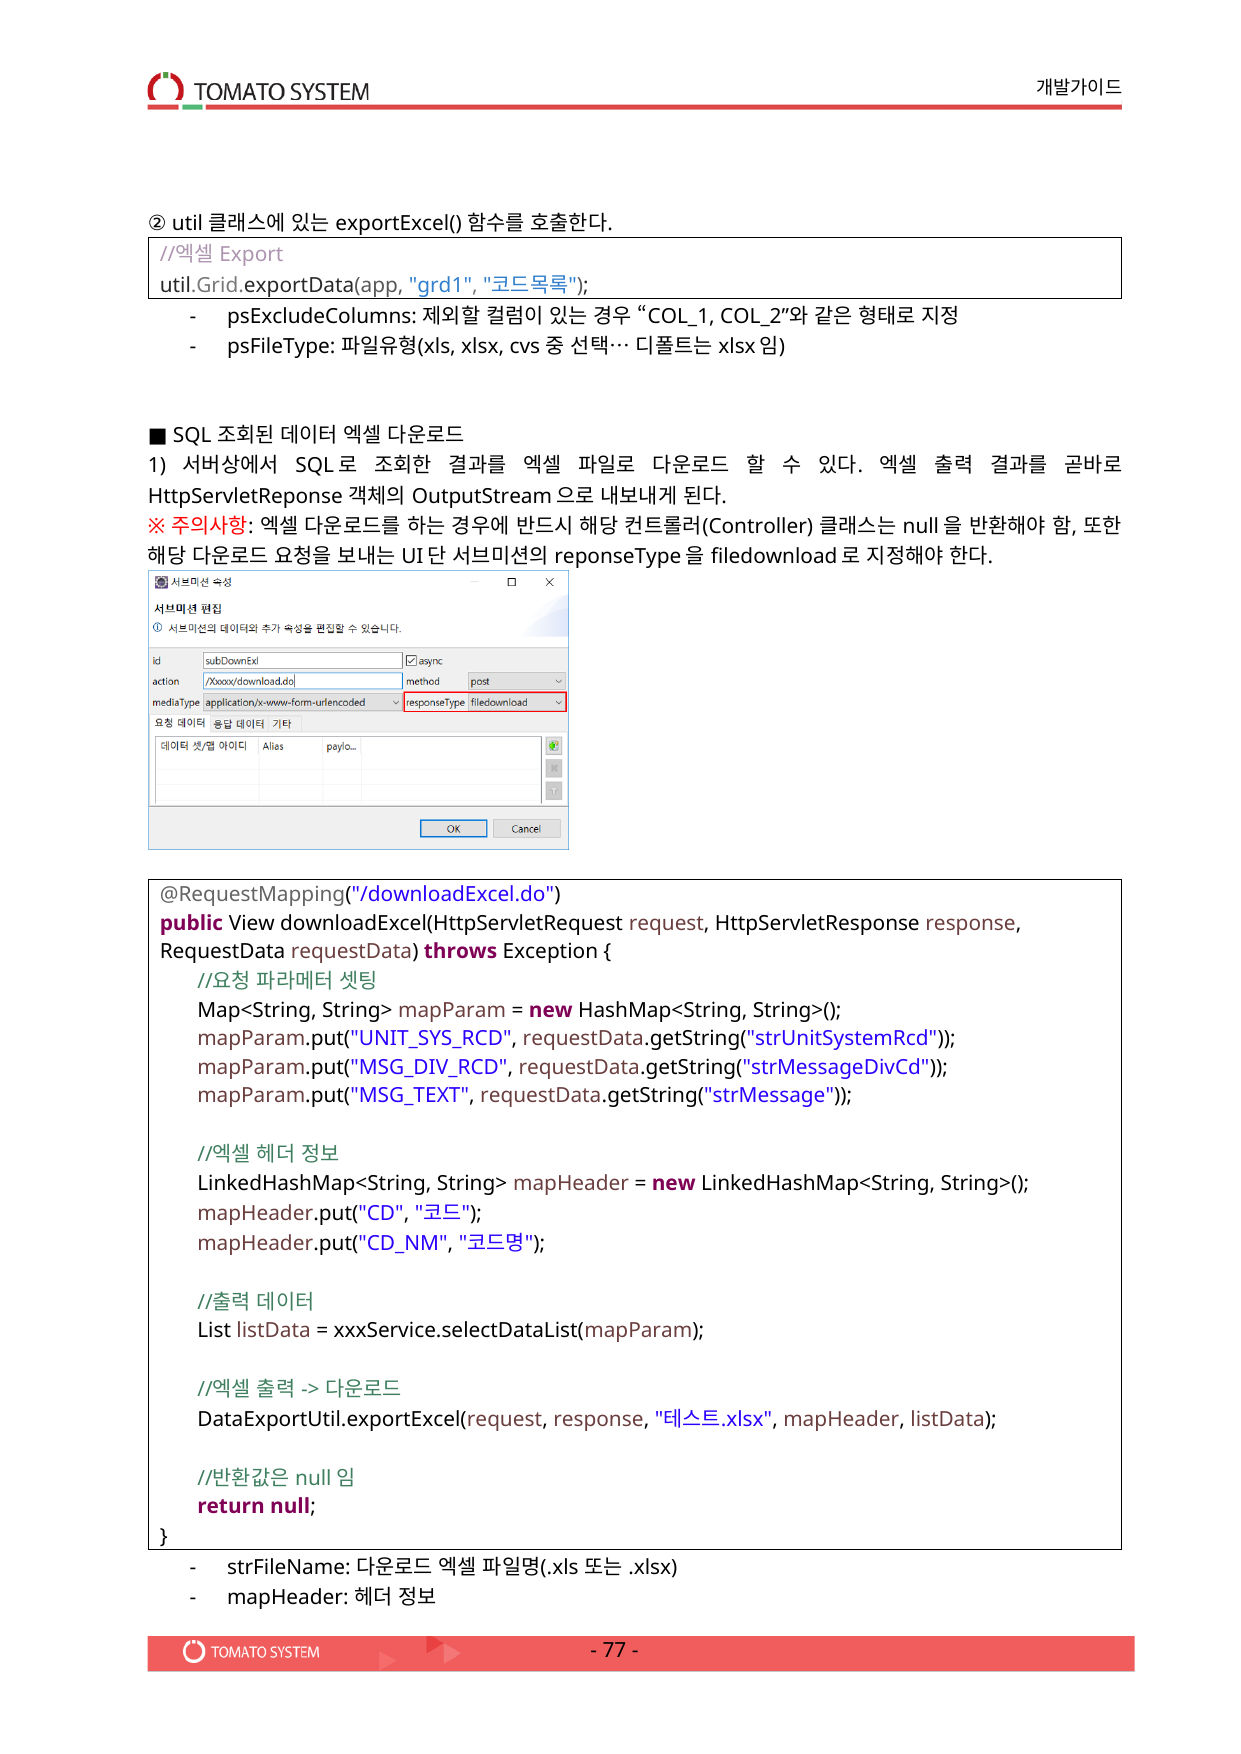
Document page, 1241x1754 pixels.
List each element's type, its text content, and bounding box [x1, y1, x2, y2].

text ※ 주의사항: 엑셀 다운로드를 하는 경우에 반드시 해당 컨트롤러(Controller) 클래스는 null을 반환해야 함, 또한 해당 다운로드 요청을 보내는 UI단 서브미션의 reponseType을 filedownload로 지정해야 한다. [148, 509, 1122, 570]
table_header //엑셀 Export util.Grid.exportData(app, "grd1", "코드목록"); [149, 238, 1121, 298]
picture [147, 570, 569, 850]
picture [147, 1636, 1135, 1672]
list psExcludeColumns: 제외할 컬럼이 있는 경우 “COL_1, COL_2”와 같은 형태로 지정 [189, 299, 1122, 330]
list mapHeader: 헤더 정보 [189, 1581, 1122, 1611]
text 1) 서버상에서 SQL로 조회한 결과를 엑셀 파일로 다운로드 할 수 있다. 엑셀 출력 결과를 곧바로 HttpServletReponse 객체의 OutputStream으로 내보내게 된다. [148, 449, 1122, 509]
list strFileName: 다운로드 엑셀 파일명(.xls 또는 .xlsx) [189, 1550, 1122, 1581]
list psFileType: 파일유형(xls, xlsx, cvs 중 선택… 디폴트는 xlsx임) [189, 330, 1122, 360]
picture [147, 72, 1123, 112]
text ② util 클래스에 있는 exportExcel() 함수를 호출한다. [148, 206, 1122, 237]
table_header @RequestMapping("/downloadExcel.do") public View downloadExcel(HttpServletRequest request, HttpServletResponse response, RequestData requestData) throws Exception { //요청 파라메터 셋팅 Map<String, String> mapParam = new HashMap<String, String>(); mapParam.put("UNIT_SYS_RCD", requestData.getString("strUnitSystemRcd")); mapParam.put("MSG_DIV_RCD", requestData.getString("strMessageDivCd")); mapParam.put("MSG_TEXT", requestData.getString("strMessage")); //엑셀 헤더 정보 LinkedHashMap<String, String> mapHeader = new LinkedHashMap<String, String>(); mapHeader.put("CD", "코드"); mapHeader.put("CD_NM", "코드명"); //출력 데이터 List listData = xxxService.selectDataList(mapParam); //엑셀 출력 -> 다운로드 DataExportUtil.exportExcel(request, response, "테스트.xlsx", mapHeader, listData); //반환값은 null임 return null; } [149, 880, 1121, 1549]
text ■ SQL 조회된 데이터 엑셀 다운로드 [148, 418, 1122, 449]
